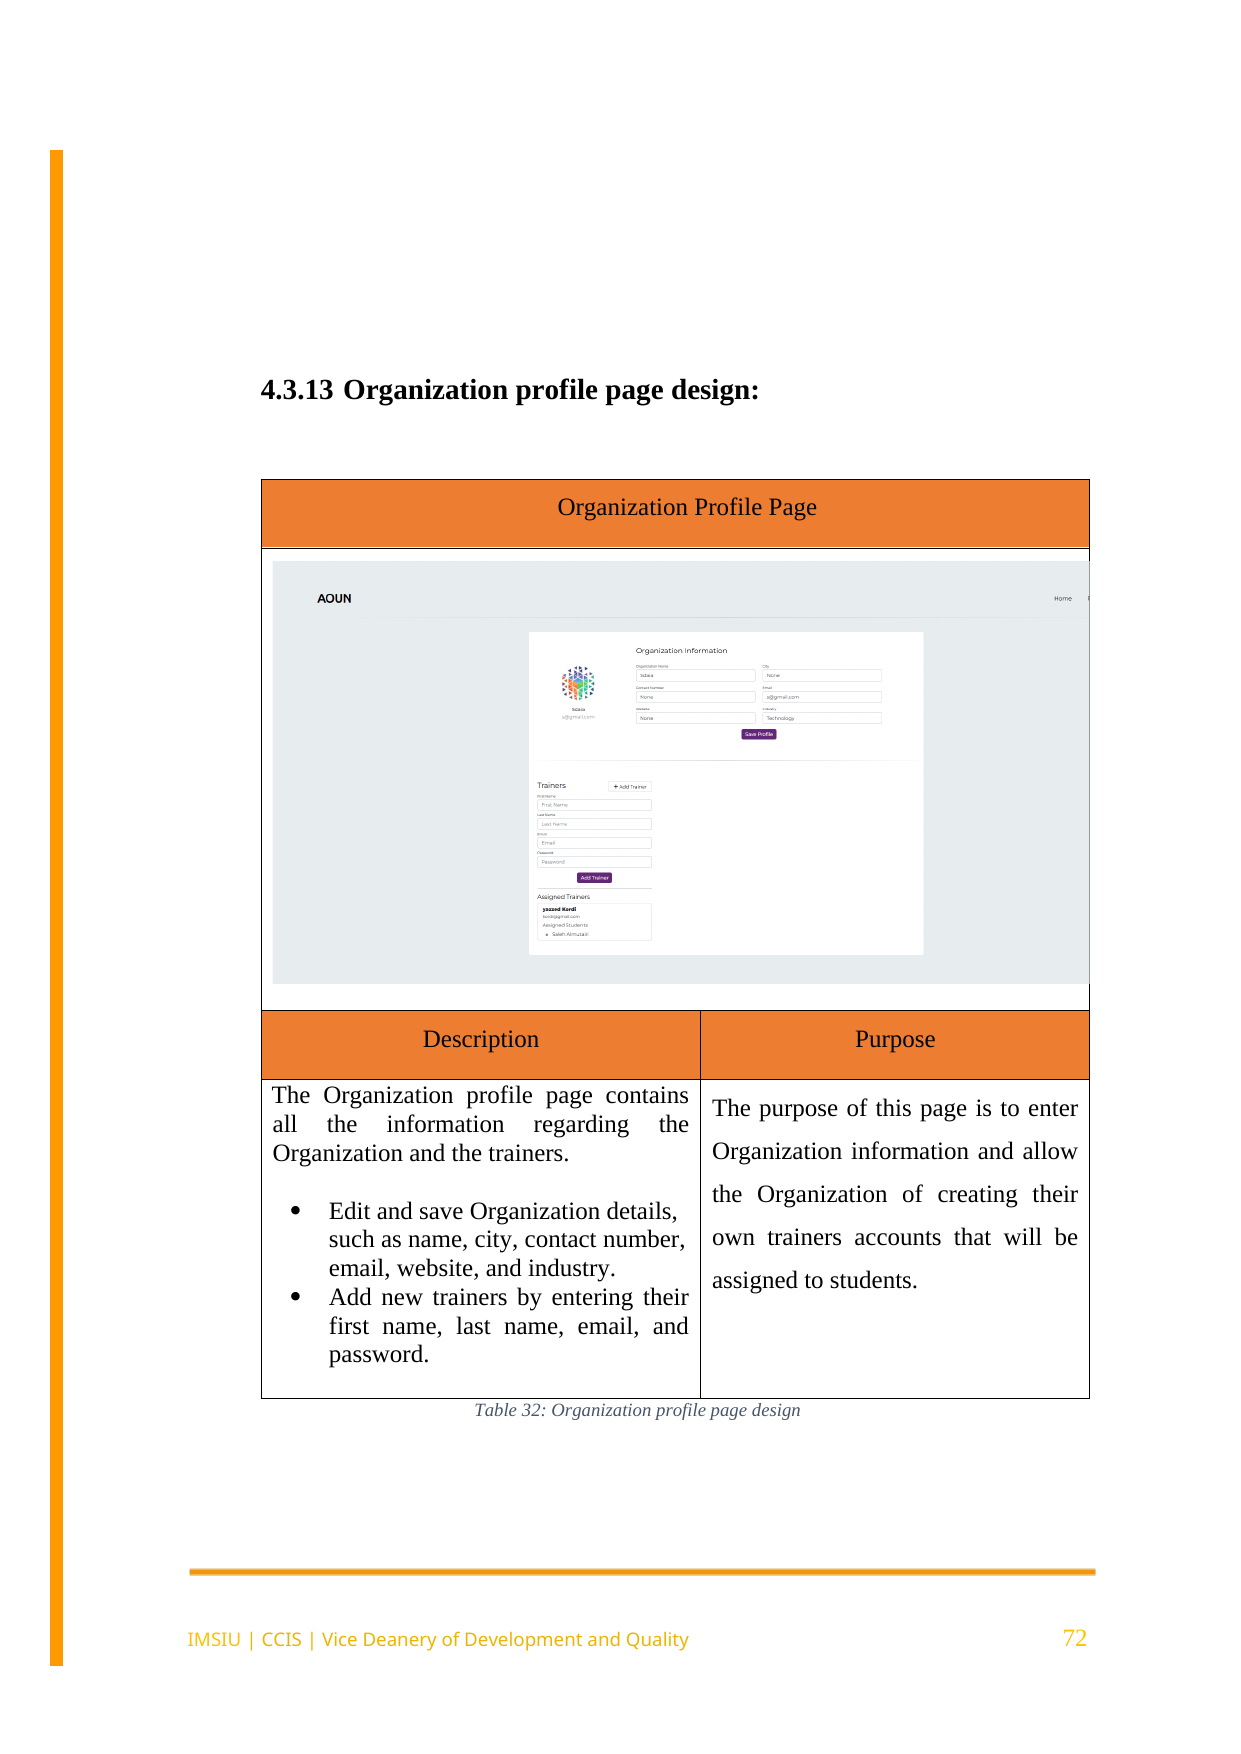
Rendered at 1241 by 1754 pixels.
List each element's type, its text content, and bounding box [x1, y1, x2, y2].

list Organization profile page design: [261, 372, 1090, 406]
table_cell The purpose of this page is to enter Organization information and allow the Organization of creating their own trainers accounts that will be assigned to students. [701, 1080, 1089, 1397]
picture [272, 561, 1090, 984]
table_cell The Organization profile page contains all the information regarding the Organization and the trainers. Edit and save Organization details, such as name, city, contact number, email, website, and industry. Add new trainers by entering their first name, last name, email, and password. [262, 1080, 700, 1397]
table_cell Description [262, 1011, 700, 1079]
table_cell Purpose [701, 1011, 1089, 1079]
picture [187, 1567, 1100, 1576]
table_cell [262, 549, 1089, 1010]
table_header Organization Profile Page [262, 480, 1089, 547]
